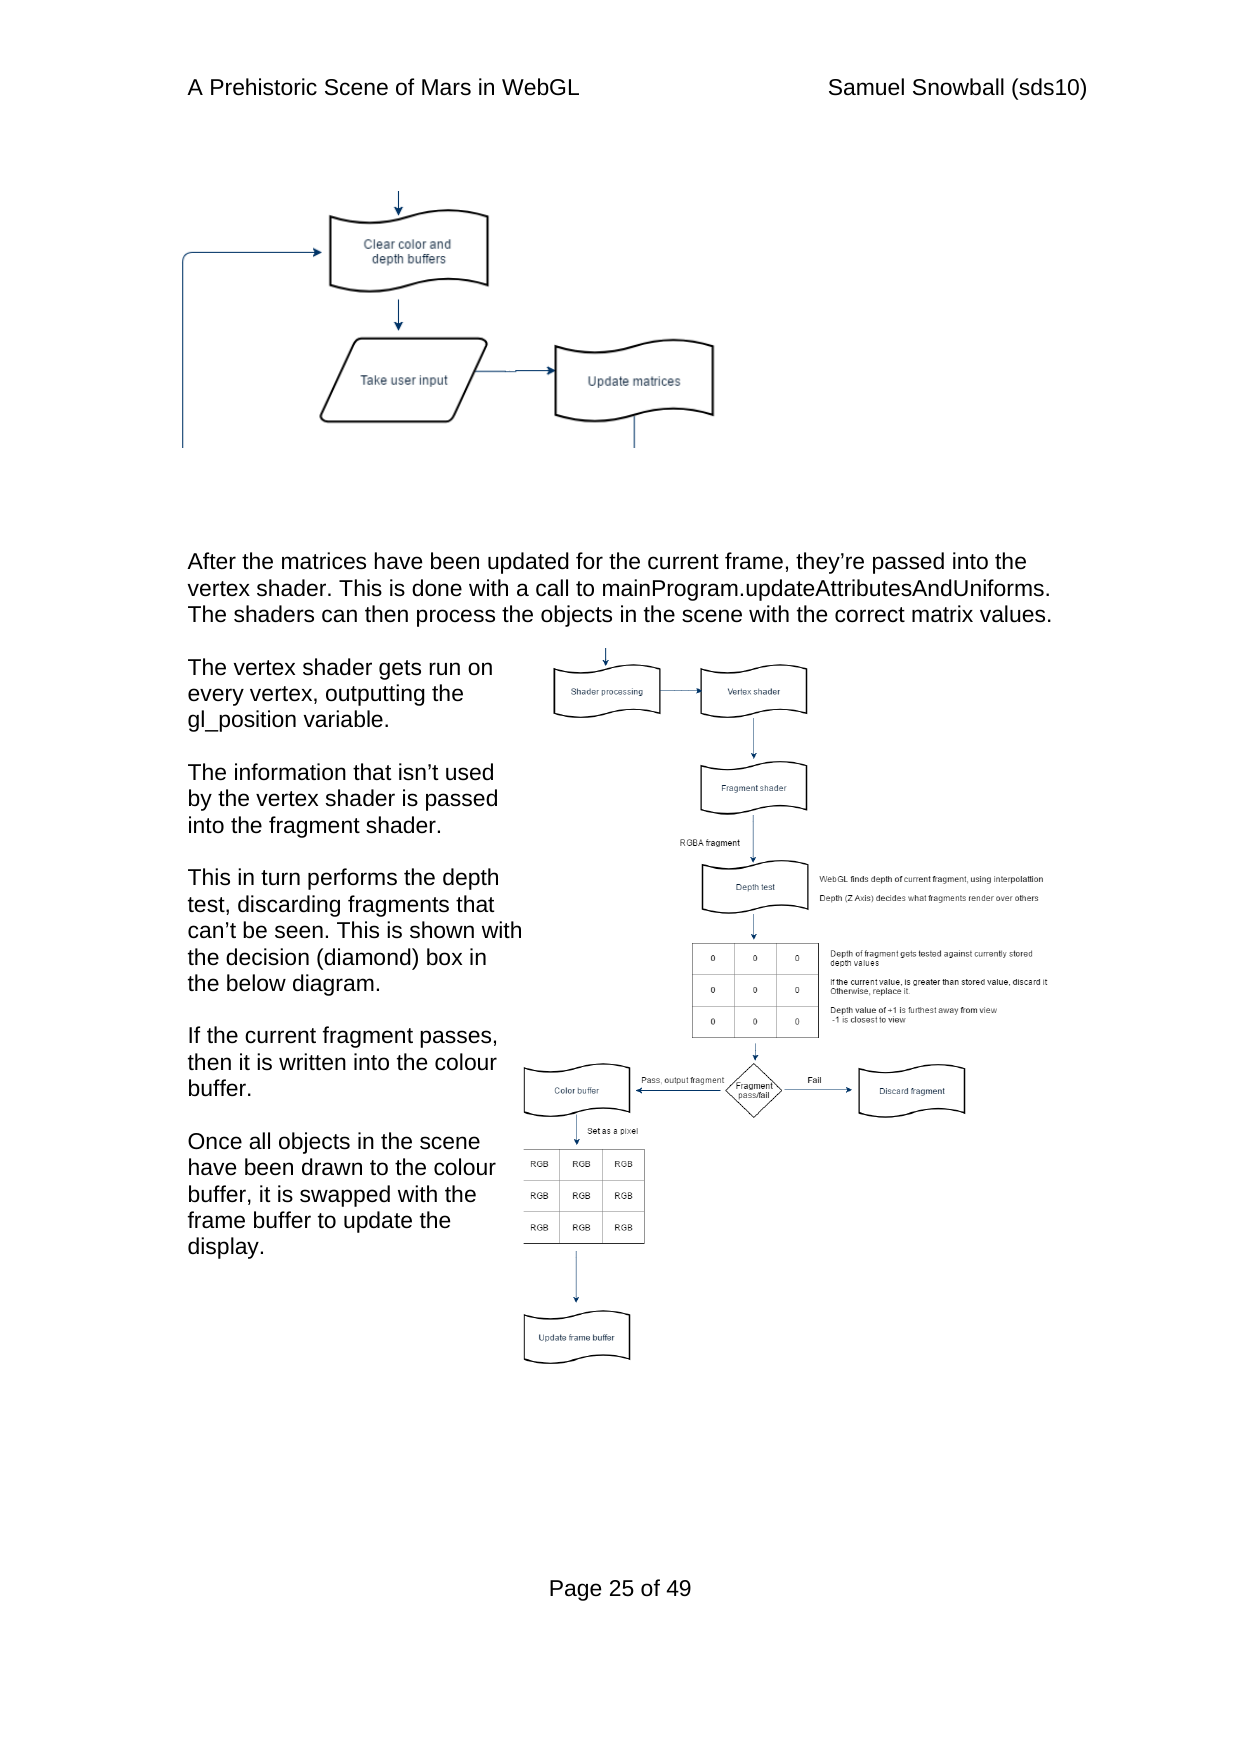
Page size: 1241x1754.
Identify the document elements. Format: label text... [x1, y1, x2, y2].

text If the current fragment passes, then it is written into the colour buffer. [187, 1022, 1053, 1102]
picture [523, 733, 1053, 759]
picture [523, 648, 1053, 653]
text The vertex shader gets run on every vertex, outputting the gl_position variable. [187, 653, 1053, 733]
picture [523, 996, 1053, 1022]
picture [523, 838, 1053, 864]
text After the matrices have been updated for the current frame, they’re passed into the vertex shader. This is done with a call to mainProgram.updateAttributesAndUniforms. The shaders can then process the objects in the scene with the correct matrix values. [187, 548, 1053, 627]
text This in turn performs the depth test, discarding fragments that can’t be seen. This is shown with the decision (diamond) box in the below diagram. [187, 864, 1053, 996]
text The information that isn’t used by the vertex shader is passed into the fragment shader. [187, 759, 1053, 838]
picture [147, 191, 756, 448]
picture [523, 1260, 1053, 1374]
text Once all objects in the scene have been drawn to the colour buffer, it is swapped with the frame buffer to update the display. [187, 1128, 1053, 1260]
picture [523, 1102, 1053, 1128]
